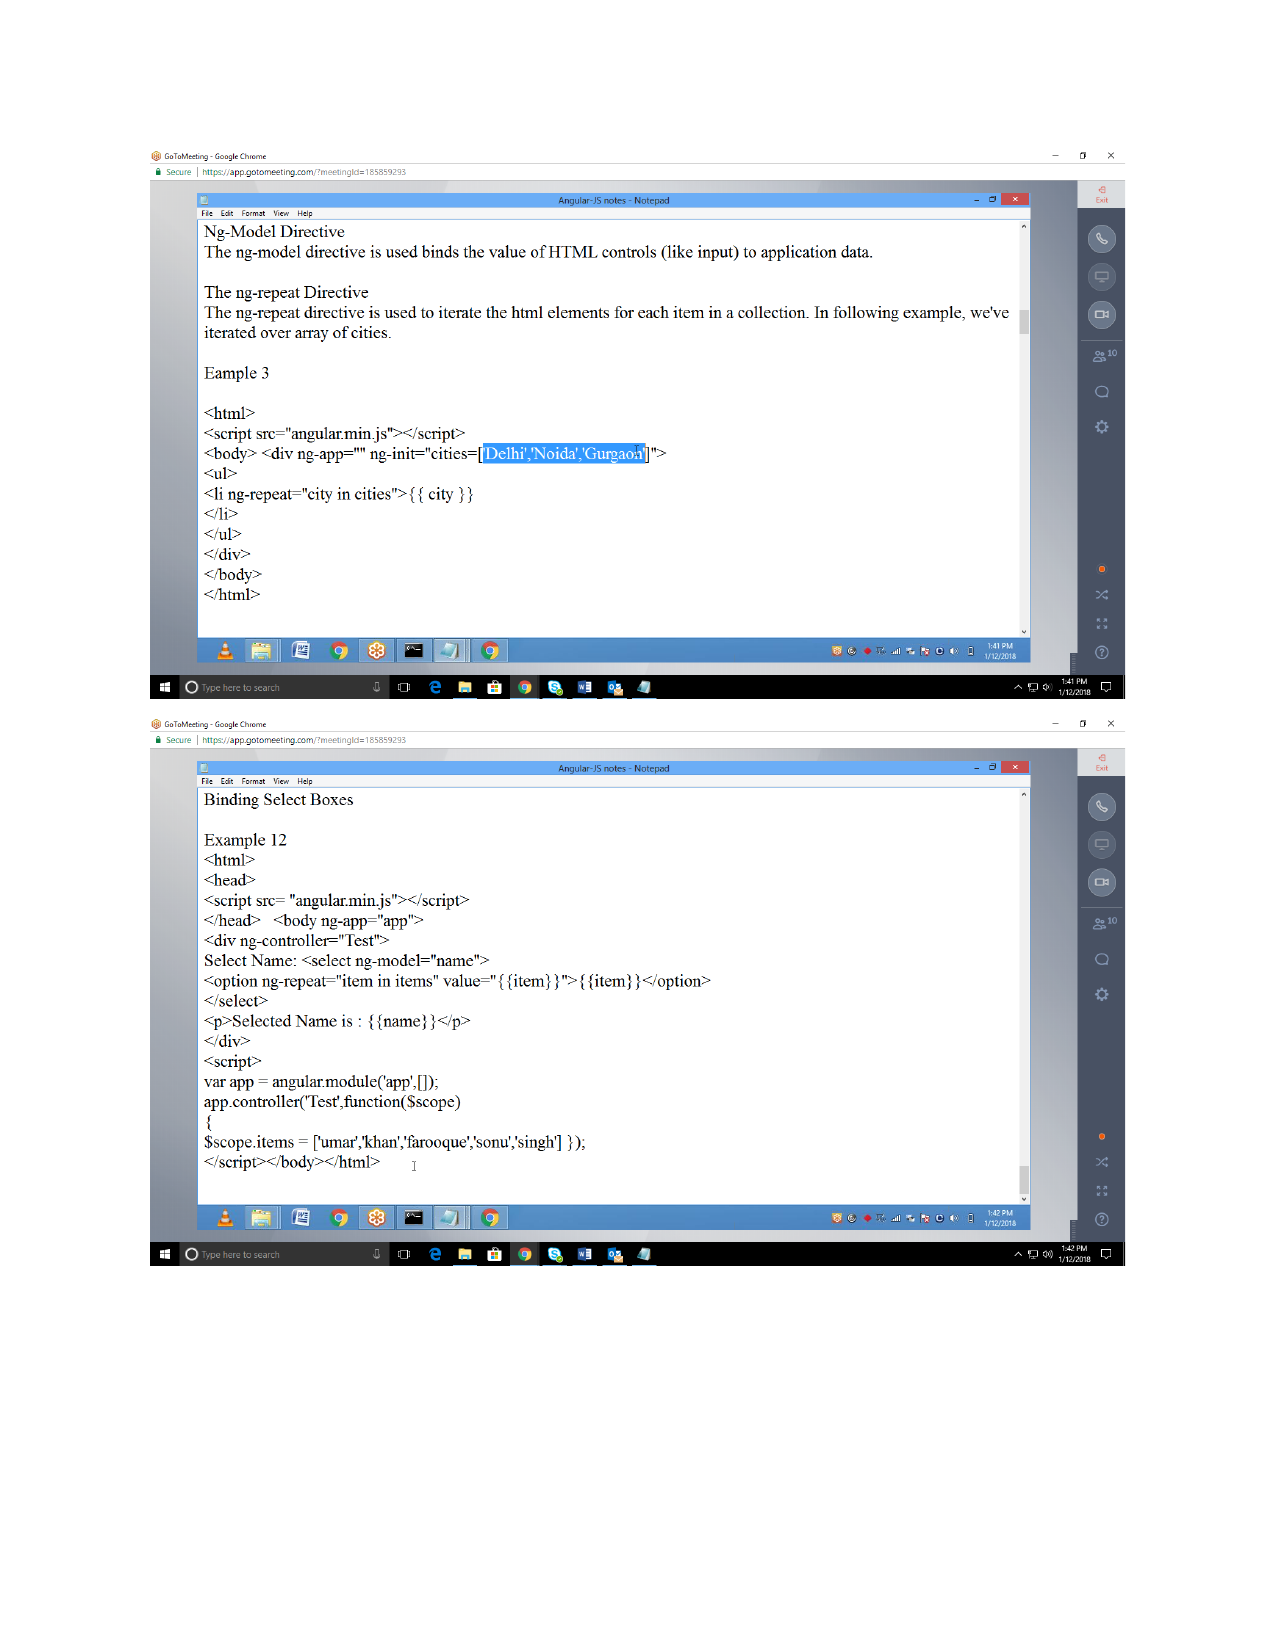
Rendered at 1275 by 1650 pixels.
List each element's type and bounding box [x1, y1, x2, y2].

picture [150, 717, 1125, 1266]
picture [150, 150, 1125, 699]
